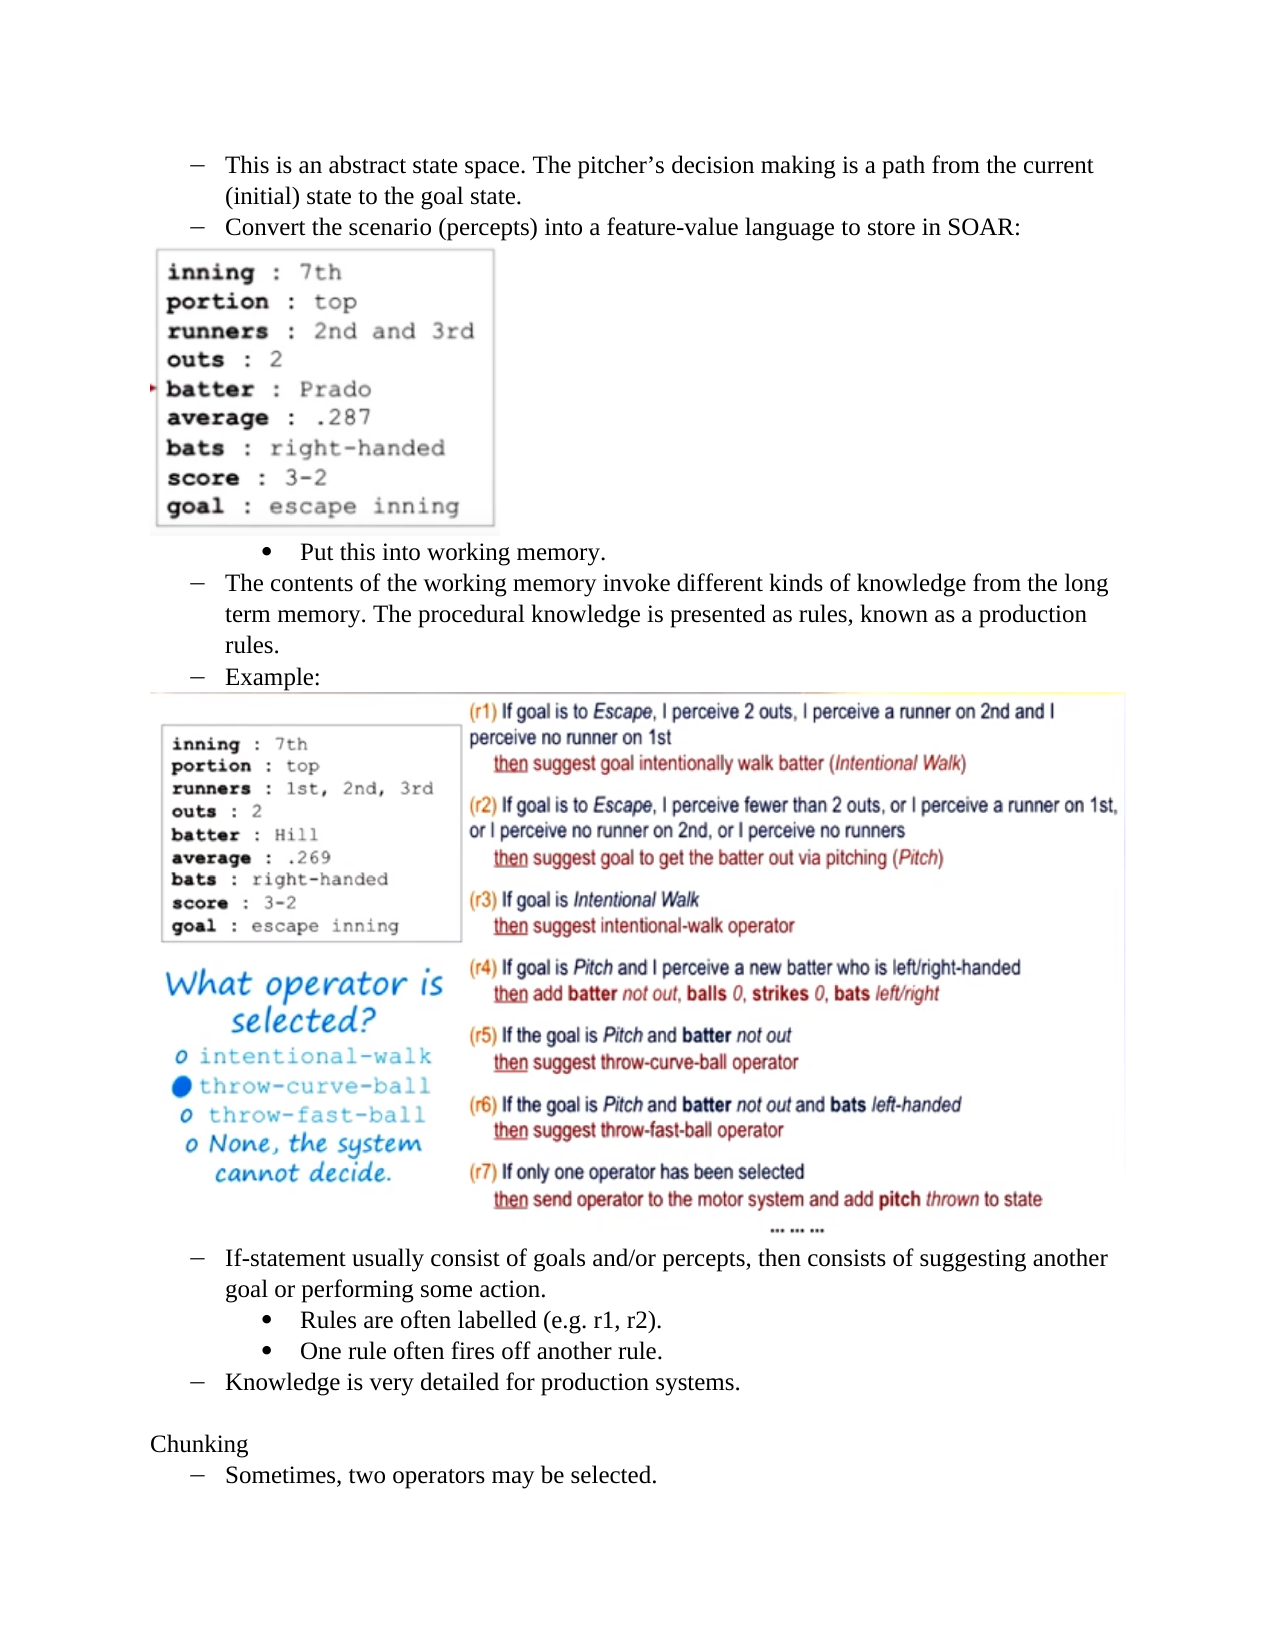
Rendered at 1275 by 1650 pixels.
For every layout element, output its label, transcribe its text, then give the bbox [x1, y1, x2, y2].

list Convert the scenario (percepts) into a feature-value language to store in SOAR: [187, 212, 1125, 241]
list If-statement usually consist of goals and/or percepts, then consists of suggesting another goal or performing some action. [187, 1243, 1125, 1303]
list Sometimes, two operators may be selected. [187, 1460, 1125, 1489]
picture [150, 243, 501, 536]
list Rules are often labelled (e.g. r1, r2). [262, 1305, 1125, 1334]
list Knowledge is very detailed for production systems. [187, 1367, 1125, 1396]
list Example: [187, 662, 1125, 690]
list One rule often fires off another rule. [262, 1336, 1125, 1365]
list This is an abstract state space. The pitcher’s decision making is a path from the current (initial) state to the goal state. [187, 150, 1125, 210]
text Chunking [150, 1429, 1125, 1458]
picture [150, 692, 1125, 1241]
list The contents of the working memory invoke different kinds of knowledge from the long term memory. The procedural knowledge is presented as rules, known as a production rules. [187, 568, 1125, 659]
list Put this into working memory. [262, 537, 1125, 566]
